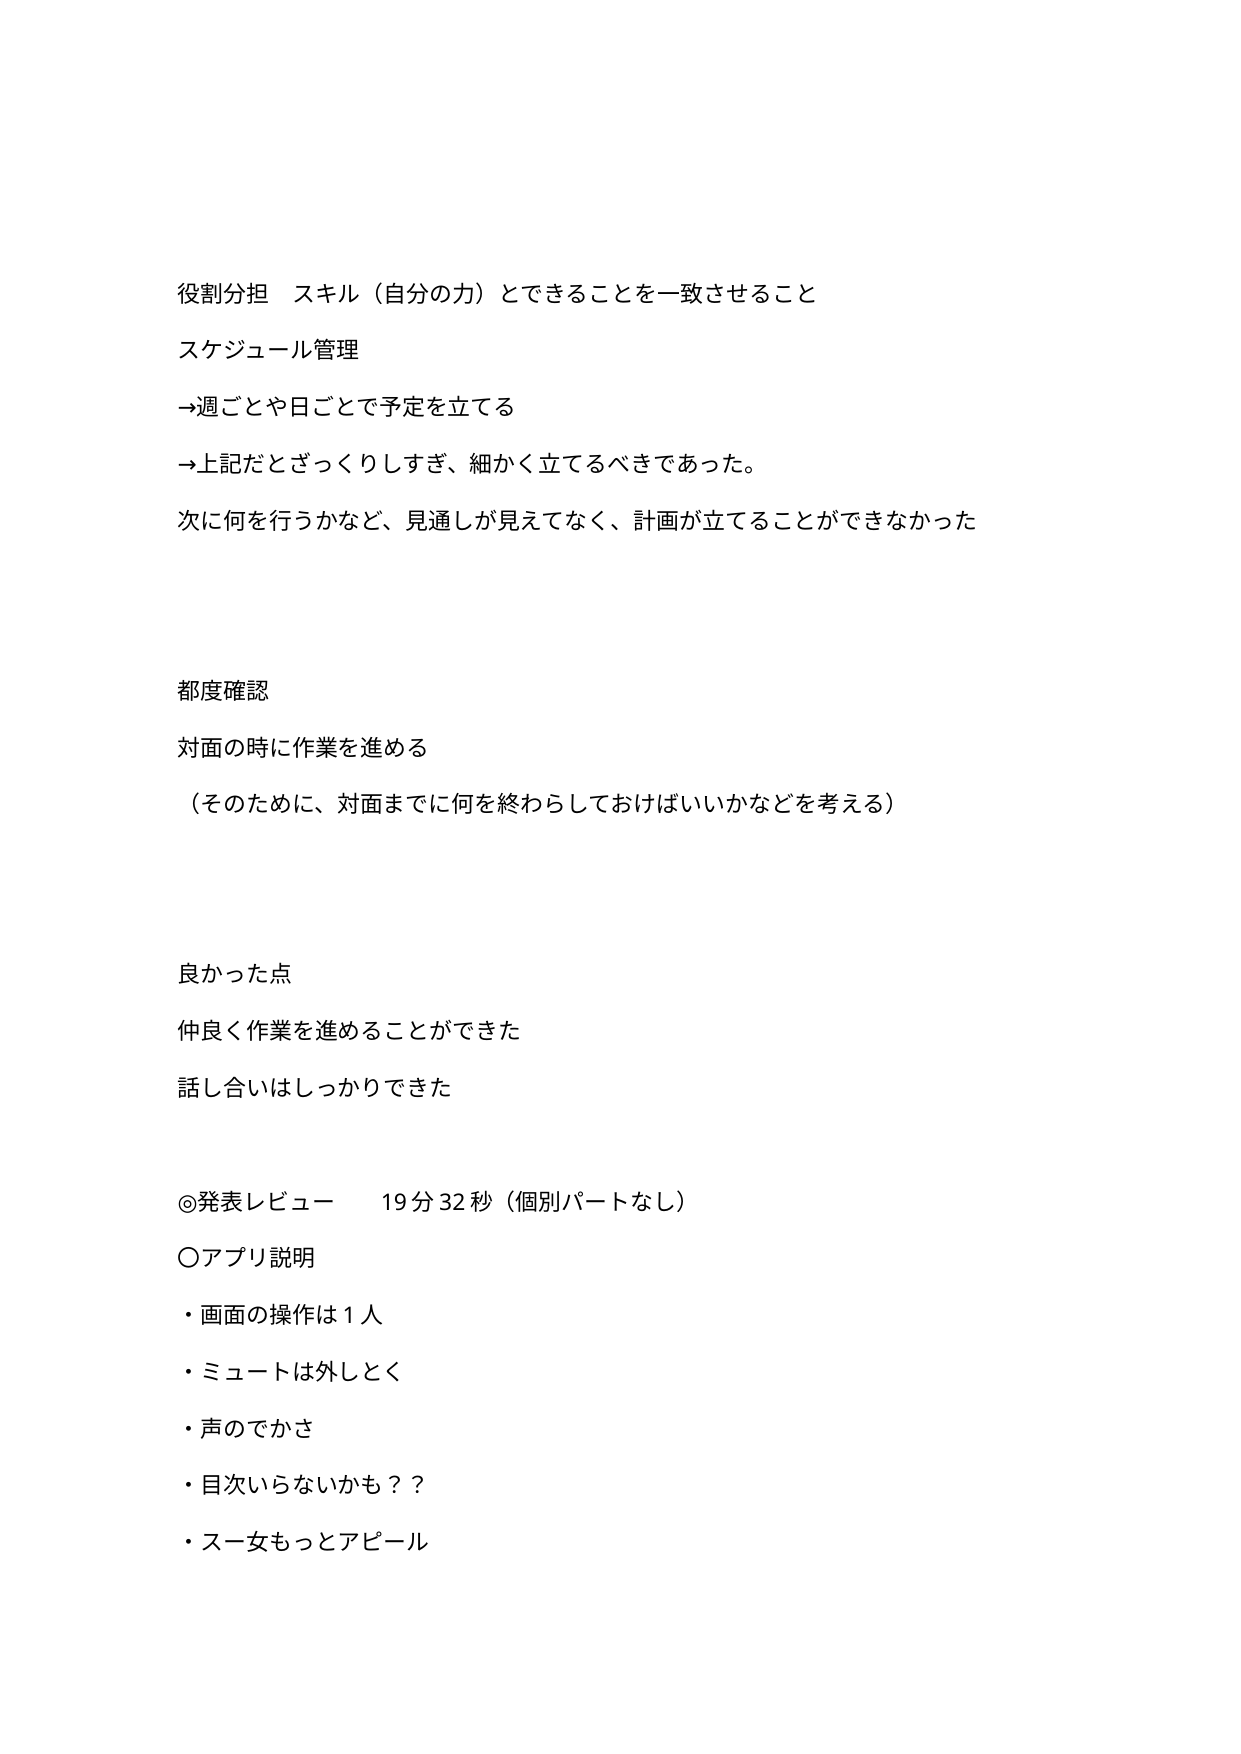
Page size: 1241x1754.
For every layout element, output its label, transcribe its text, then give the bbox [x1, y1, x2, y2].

text （そのために、対面までに何を終わらしておけばいいかなどを考える） [177, 784, 1063, 822]
text ・目次いらないかも？？ [177, 1465, 1063, 1503]
text ◎発表レビュー 19分32秒（個別パートなし） [177, 1181, 1063, 1219]
text 話し合いはしっかりできた [177, 1068, 1063, 1105]
text 仲良く作業を進めることができた [177, 1011, 1063, 1048]
text →週ごとや日ごとで予定を立てる [177, 387, 1063, 424]
text 都度確認 [177, 671, 1063, 708]
text ・スー女もっとアピール [177, 1522, 1063, 1559]
text →上記だとざっくりしすぎ、細かく立てるべきであった。 [177, 444, 1063, 481]
text 次に何を行うかなど、見通しが見えてなく、計画が立てることができなかった [177, 501, 1063, 538]
text 良かった点 [177, 954, 1063, 992]
text ・ミュートは外しとく [177, 1352, 1063, 1389]
text ・画面の操作は1人 [177, 1295, 1063, 1332]
text スケジュール管理 [177, 330, 1063, 368]
text ・声のでかさ [177, 1408, 1063, 1446]
text 〇アプリ説明 [177, 1238, 1063, 1276]
text 対面の時に作業を進める [177, 727, 1063, 765]
text 役割分担 スキル（自分の力）とできることを一致させること [177, 273, 1063, 311]
